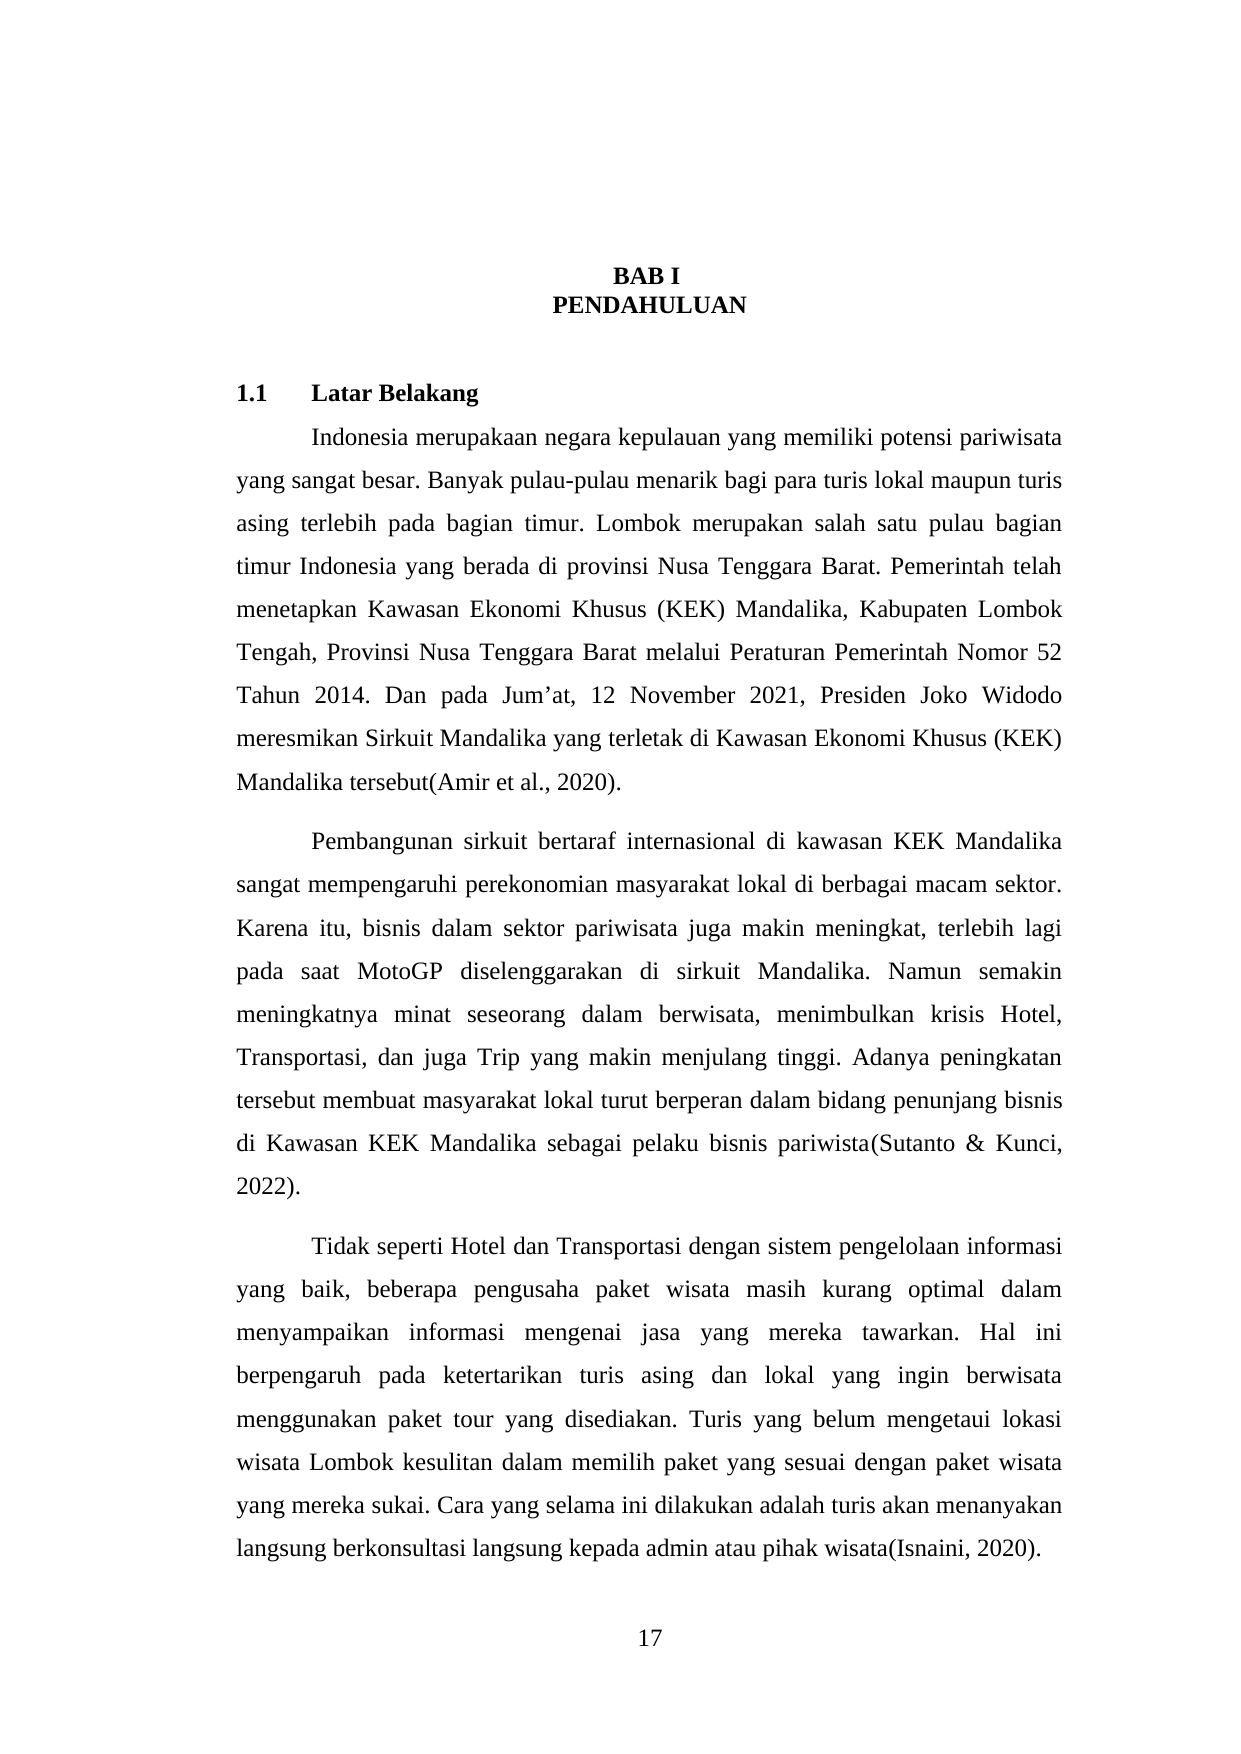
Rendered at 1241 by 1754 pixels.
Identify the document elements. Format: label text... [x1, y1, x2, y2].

subtitle Latar Belakang [236, 378, 1063, 407]
text Pembangunan sirkuit bertaraf internasional di kawasan KEK Mandalika sangat mempengaruhi perekonomian masyarakat lokal di berbagai macam sektor. Karena itu, bisnis dalam sektor pariwisata juga makin meningkat, terlebih lagi pada saat MotoGP diselenggarakan di sirkuit Mandalika. Namun semakin meningkatnya minat seseorang dalam berwisata, menimbulkan krisis Hotel, Transportasi, dan juga Trip yang makin menjulang tinggi. Adanya peningkatan tersebut membuat masyarakat lokal turut berperan dalam bidang penunjang bisnis di Kawasan KEK Mandalika sebagai pelaku bisnis pariwista. [236, 826, 1063, 1200]
text Tidak seperti Hotel dan Transportasi dengan sistem pengelolaan informasi yang baik, beberapa pengusaha paket wisata masih kurang optimal dalam menyampaikan informasi mengenai jasa yang mereka tawarkan. Hal ini berpengaruh pada ketertarikan turis asing dan lokal yang ingin berwisata menggunakan paket tour yang disediakan. Turis yang belum mengetaui lokasi wisata Lombok kesulitan dalam memilih paket yang sesuai dengan paket wisata yang mereka sukai. Cara yang selama ini dilakukan adalah turis akan menanyakan langsung berkonsultasi langsung kepada admin atau pihak wisata. [236, 1231, 1063, 1562]
subtitle BAB I PENDAHULUAN [236, 261, 1063, 319]
text Indonesia merupakaan negara kepulauan yang memiliki potensi pariwisata yang sangat besar. Banyak pulau-pulau menarik bagi para turis lokal maupun turis asing terlebih pada bagian timur. Lombok merupakan salah satu pulau bagian timur Indonesia yang berada di provinsi Nusa Tenggara Barat. Pemerintah telah menetapkan Kawasan Ekonomi Khusus (KEK) Mandalika, Kabupaten Lombok Tengah, Provinsi Nusa Tenggara Barat melalui Peraturan Pemerintah Nomor 52 Tahun 2014. Dan pada Jum’at, 12 November 2021, Presiden Joko Widodo meresmikan Sirkuit Mandalika yang terletak di Kawasan Ekonomi Khusus (KEK) Mandalika tersebut. [236, 422, 1063, 795]
